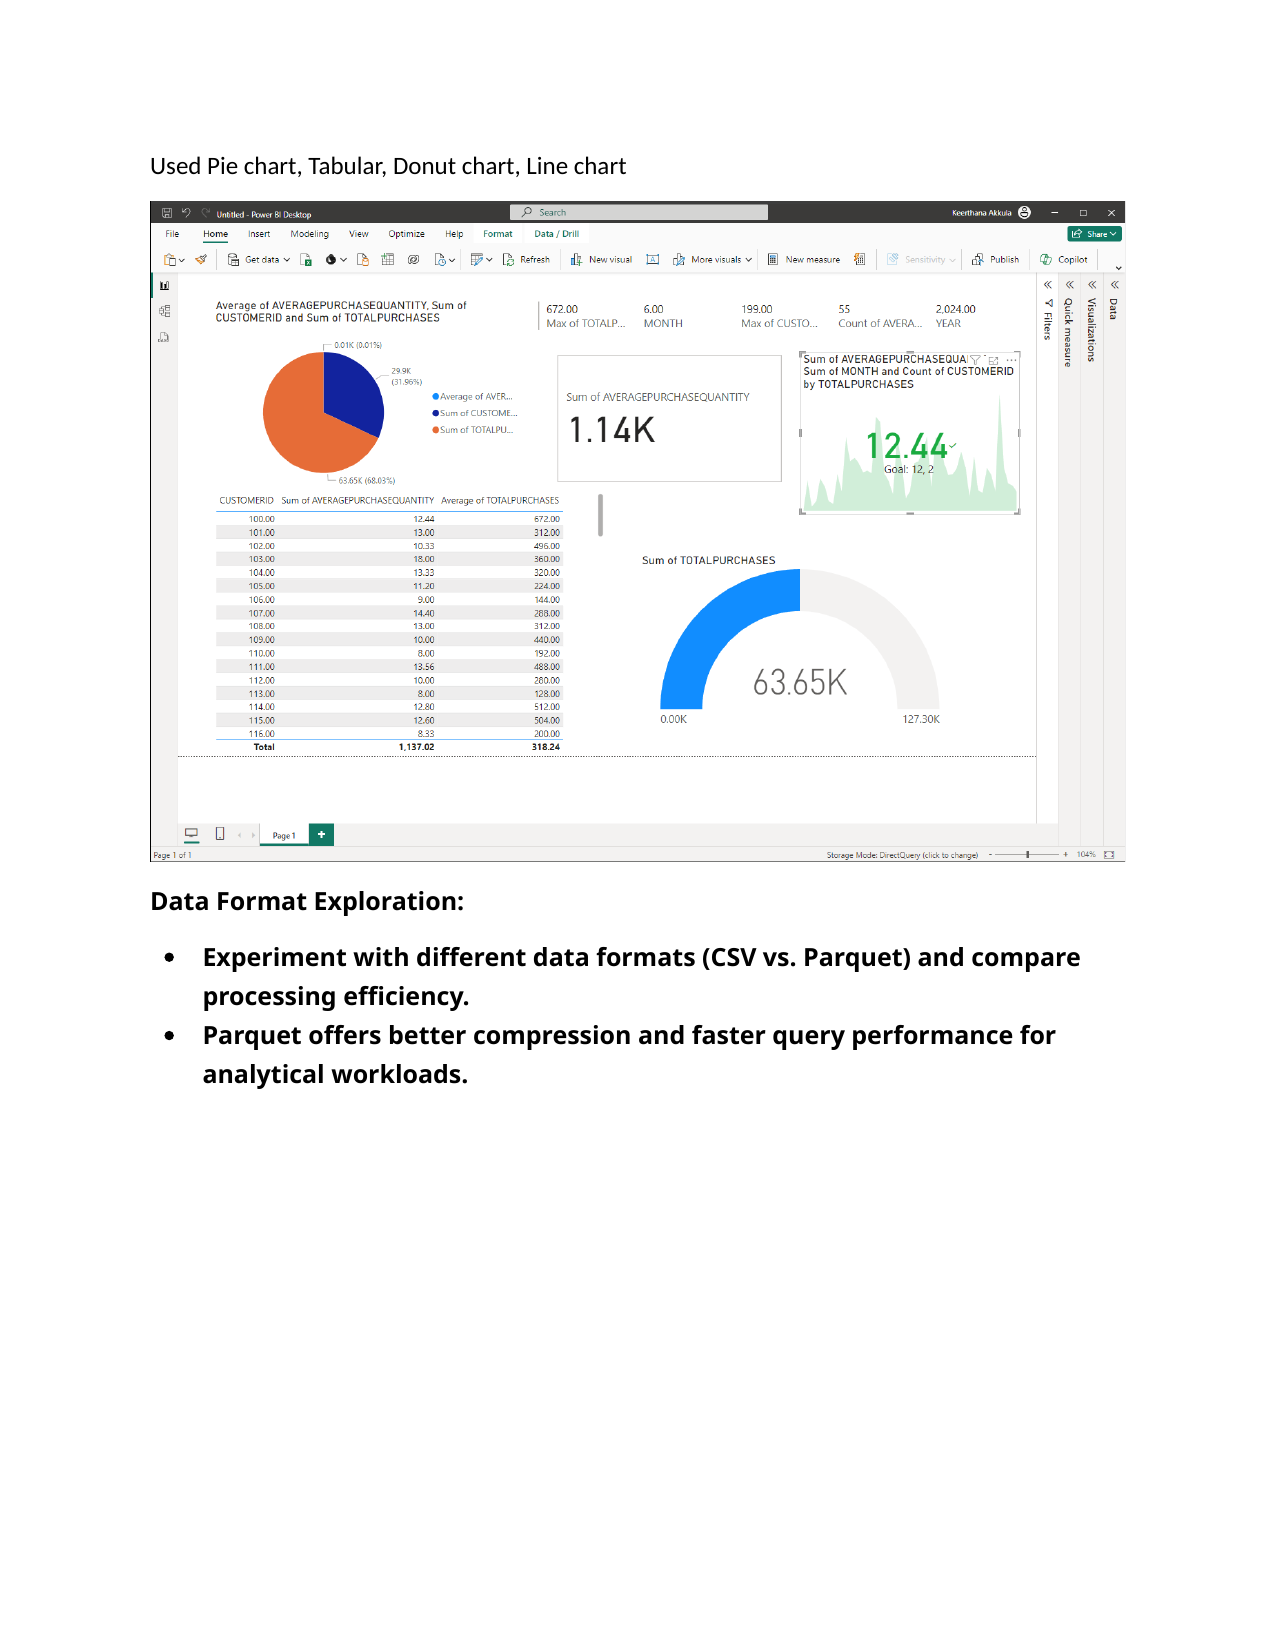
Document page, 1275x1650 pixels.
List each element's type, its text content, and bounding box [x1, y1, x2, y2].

list Parquet offers better compression and faster query performance for analytical workloads. [165, 1017, 1125, 1091]
text Data Format Exploration: [150, 883, 1125, 917]
text Used Pie chart, Tabular, Donut chart, Line chart [150, 150, 1125, 181]
list Experiment with different data formats (CSV vs. Parquet) and compare processing efficiency. [165, 939, 1125, 1012]
